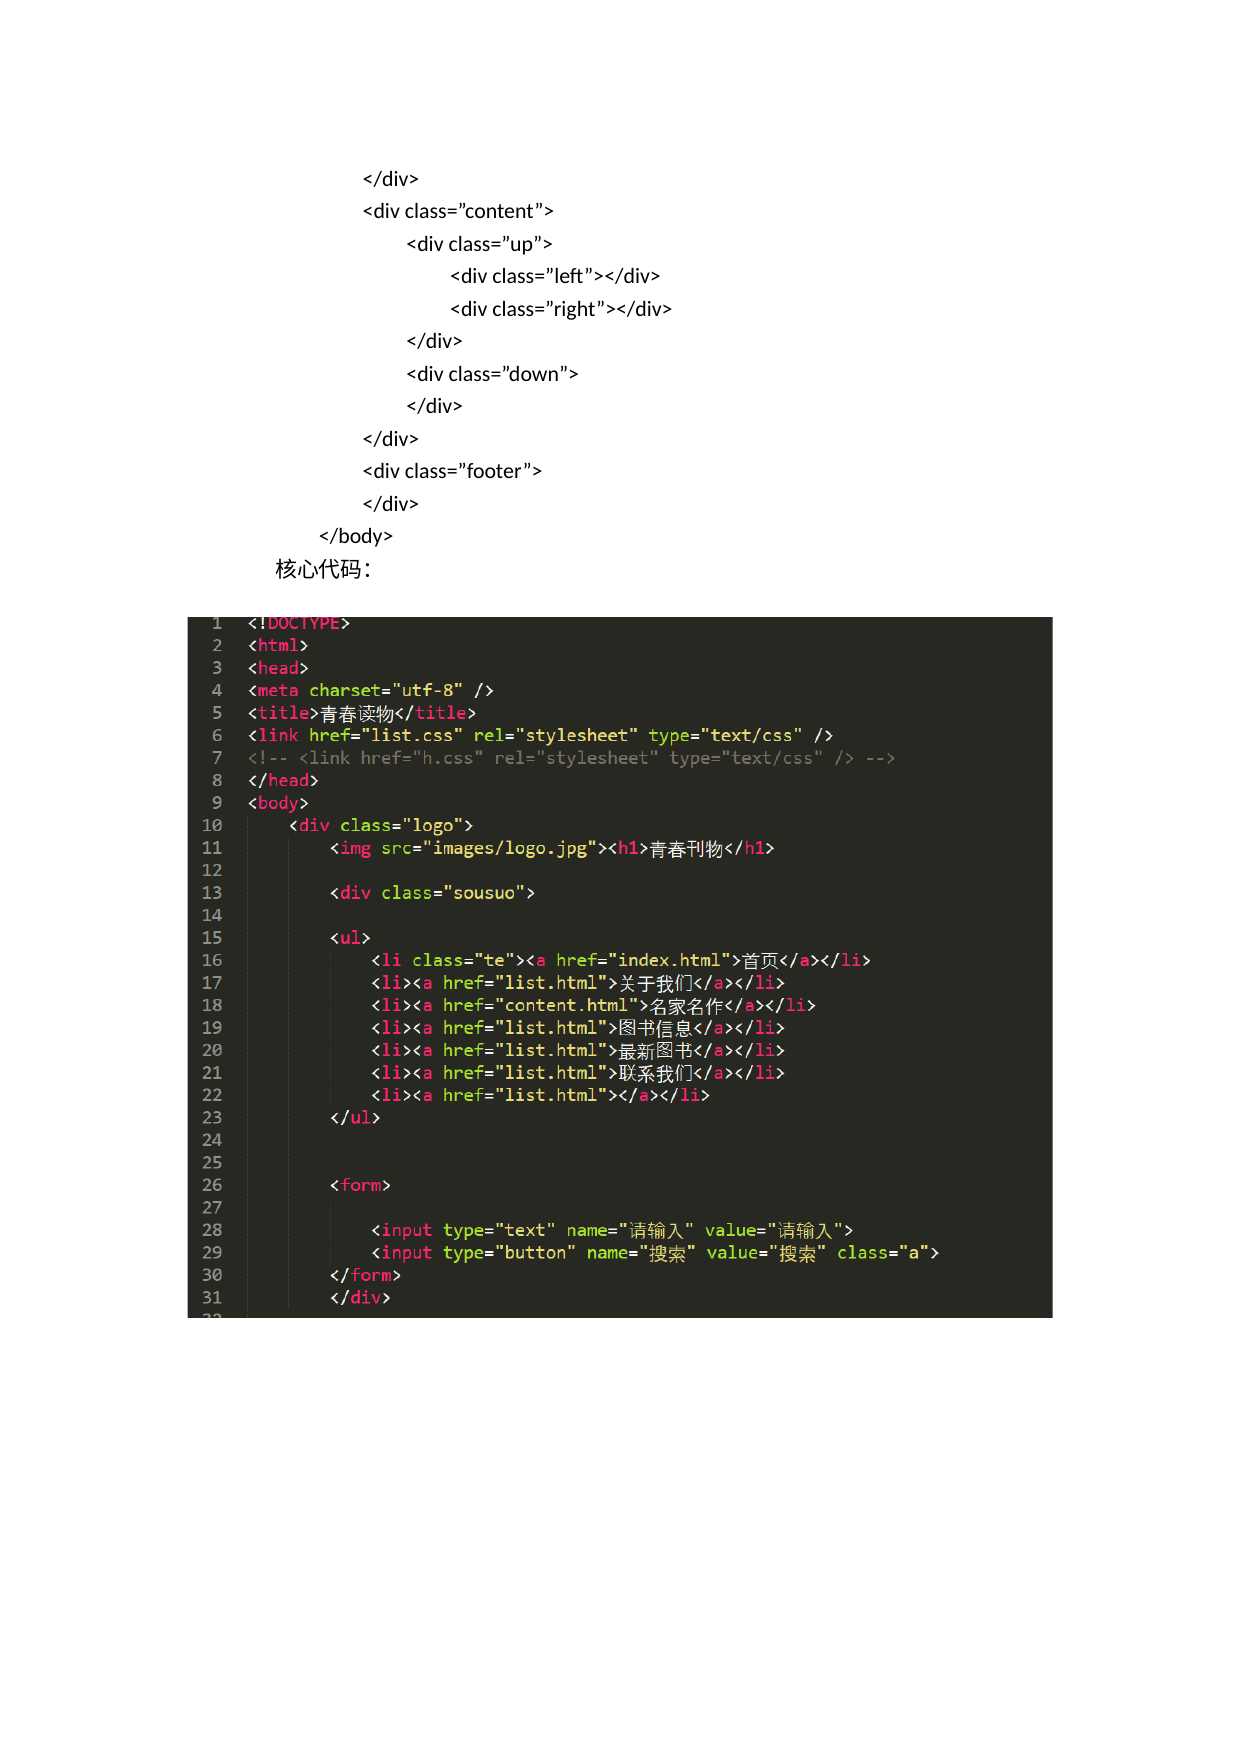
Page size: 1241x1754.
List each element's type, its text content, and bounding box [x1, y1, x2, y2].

text </div> [187, 389, 1053, 422]
text <div class=”up”> [187, 227, 1053, 259]
text </div> [187, 324, 1053, 357]
text <div class=”footer”> [187, 454, 1053, 487]
text </div> [187, 162, 1053, 194]
text <div class=”down”> [187, 357, 1053, 389]
text </div> [187, 487, 1053, 519]
text <div class=”left”></div> [187, 259, 1053, 292]
text </body> [187, 519, 1053, 552]
text 核心代码： [187, 552, 1053, 584]
text <div class=”content”> [187, 194, 1053, 227]
text <div class=”right”></div> [187, 292, 1053, 324]
picture [187, 617, 1053, 1318]
text </div> [187, 422, 1053, 454]
